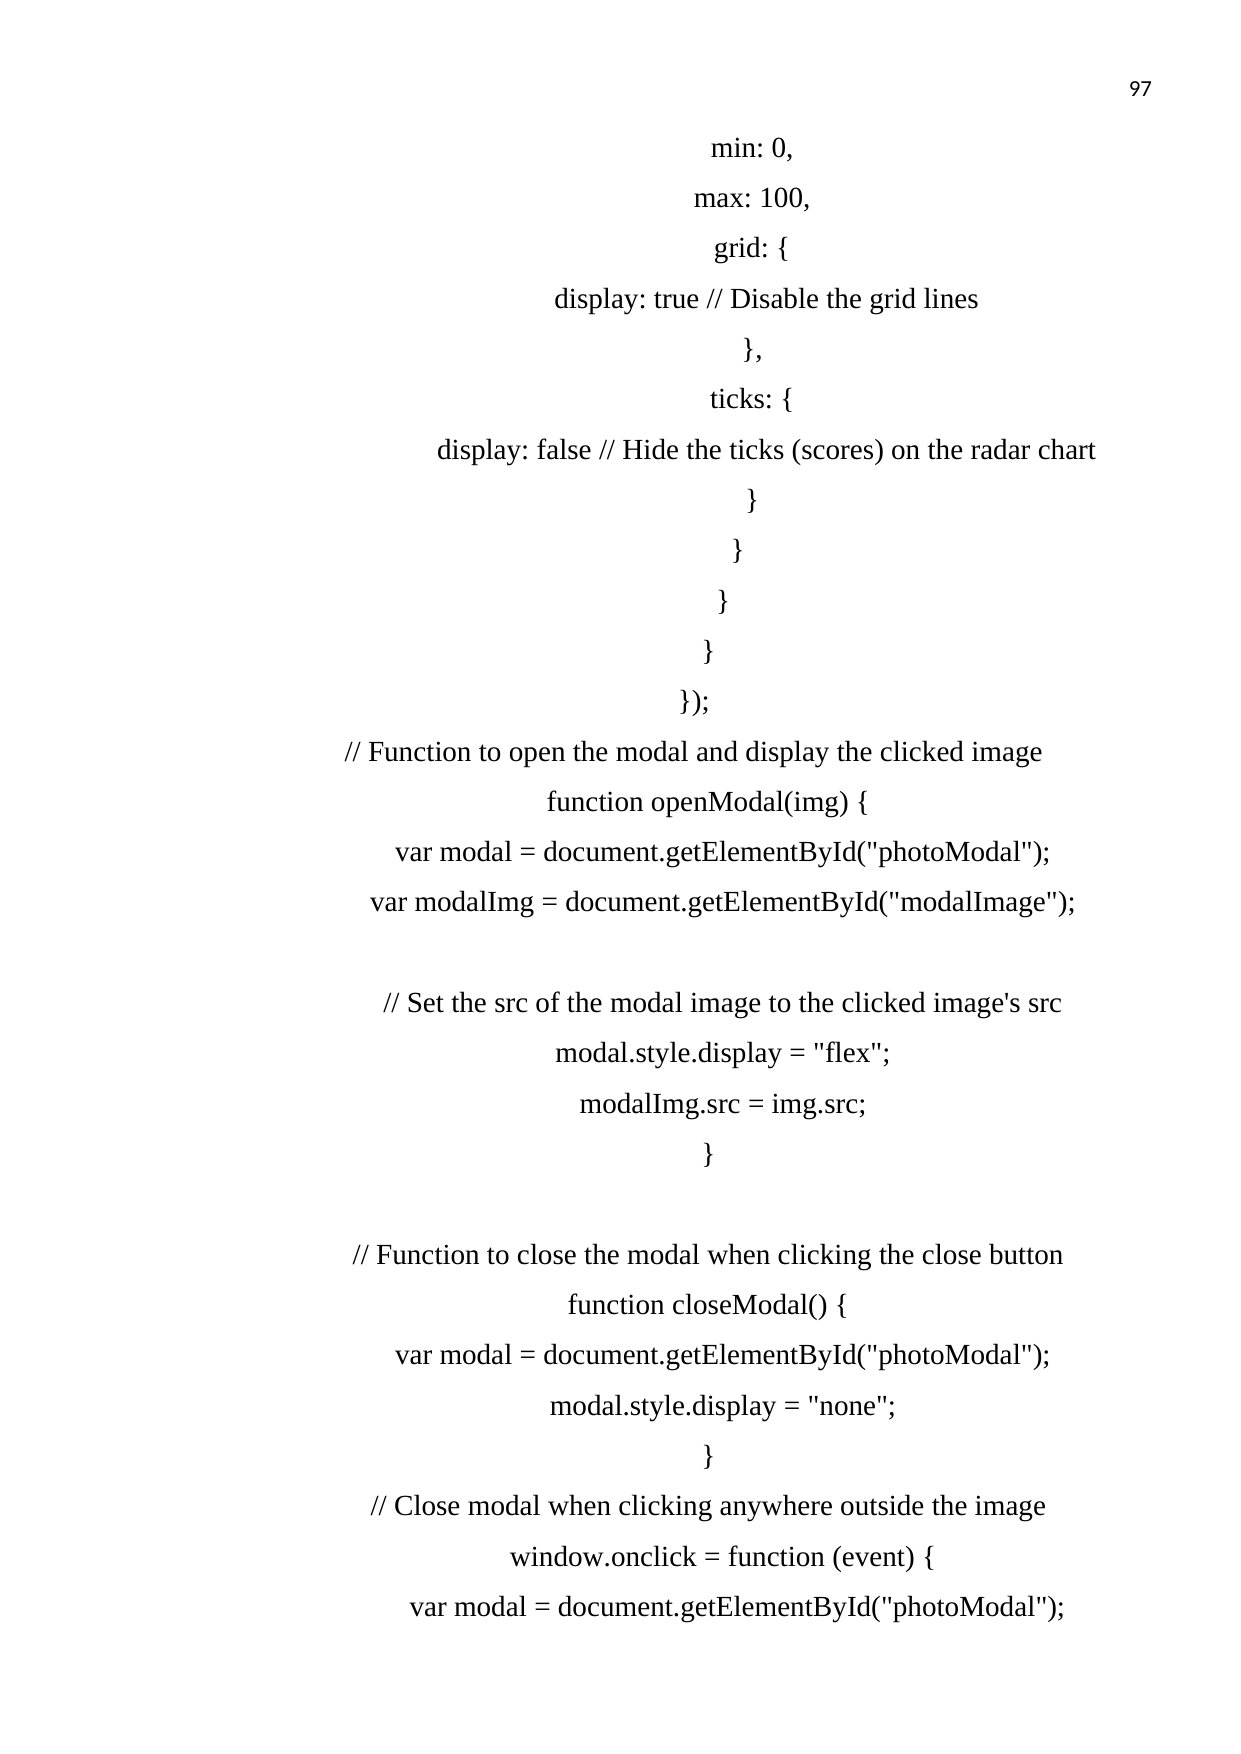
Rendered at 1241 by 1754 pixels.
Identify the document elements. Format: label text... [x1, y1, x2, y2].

text }, [177, 331, 1152, 365]
text grid: { [177, 231, 1152, 264]
text } [177, 532, 1152, 566]
text var modal = document.getElementById("photoModal"); [177, 834, 1152, 868]
text } [177, 1438, 1152, 1472]
text display: false // Hide the ticks (scores) on the radar chart [177, 432, 1152, 465]
text window.onclick = function (event) { [177, 1539, 1152, 1572]
text } [177, 1136, 1152, 1170]
text // Close modal when clicking anywhere outside the image [177, 1488, 1152, 1522]
text // Function to close the modal when clicking the close button [177, 1237, 1152, 1270]
text var modal = document.getElementById("photoModal"); [177, 1589, 1152, 1622]
text // Set the src of the modal image to the clicked image's src [177, 985, 1152, 1019]
text modal.style.display = "none"; [177, 1388, 1152, 1421]
text function openModal(img) { [177, 784, 1152, 817]
text }); [177, 683, 1152, 717]
text min: 0, [177, 130, 1152, 163]
text function closeModal() { [177, 1287, 1152, 1321]
text // Function to open the modal and display the clicked image [177, 734, 1152, 767]
text modal.style.display = "flex"; [177, 1036, 1152, 1069]
text ticks: { [177, 381, 1152, 415]
text var modal = document.getElementById("photoModal"); [177, 1337, 1152, 1371]
text } [177, 583, 1152, 616]
text var modalImg = document.getElementById("modalImage"); [177, 884, 1152, 918]
text } [177, 482, 1152, 516]
text modalImg.src = img.src; [177, 1086, 1152, 1119]
text display: true // Disable the grid lines [177, 281, 1152, 314]
text max: 100, [177, 180, 1152, 214]
text } [177, 633, 1152, 667]
